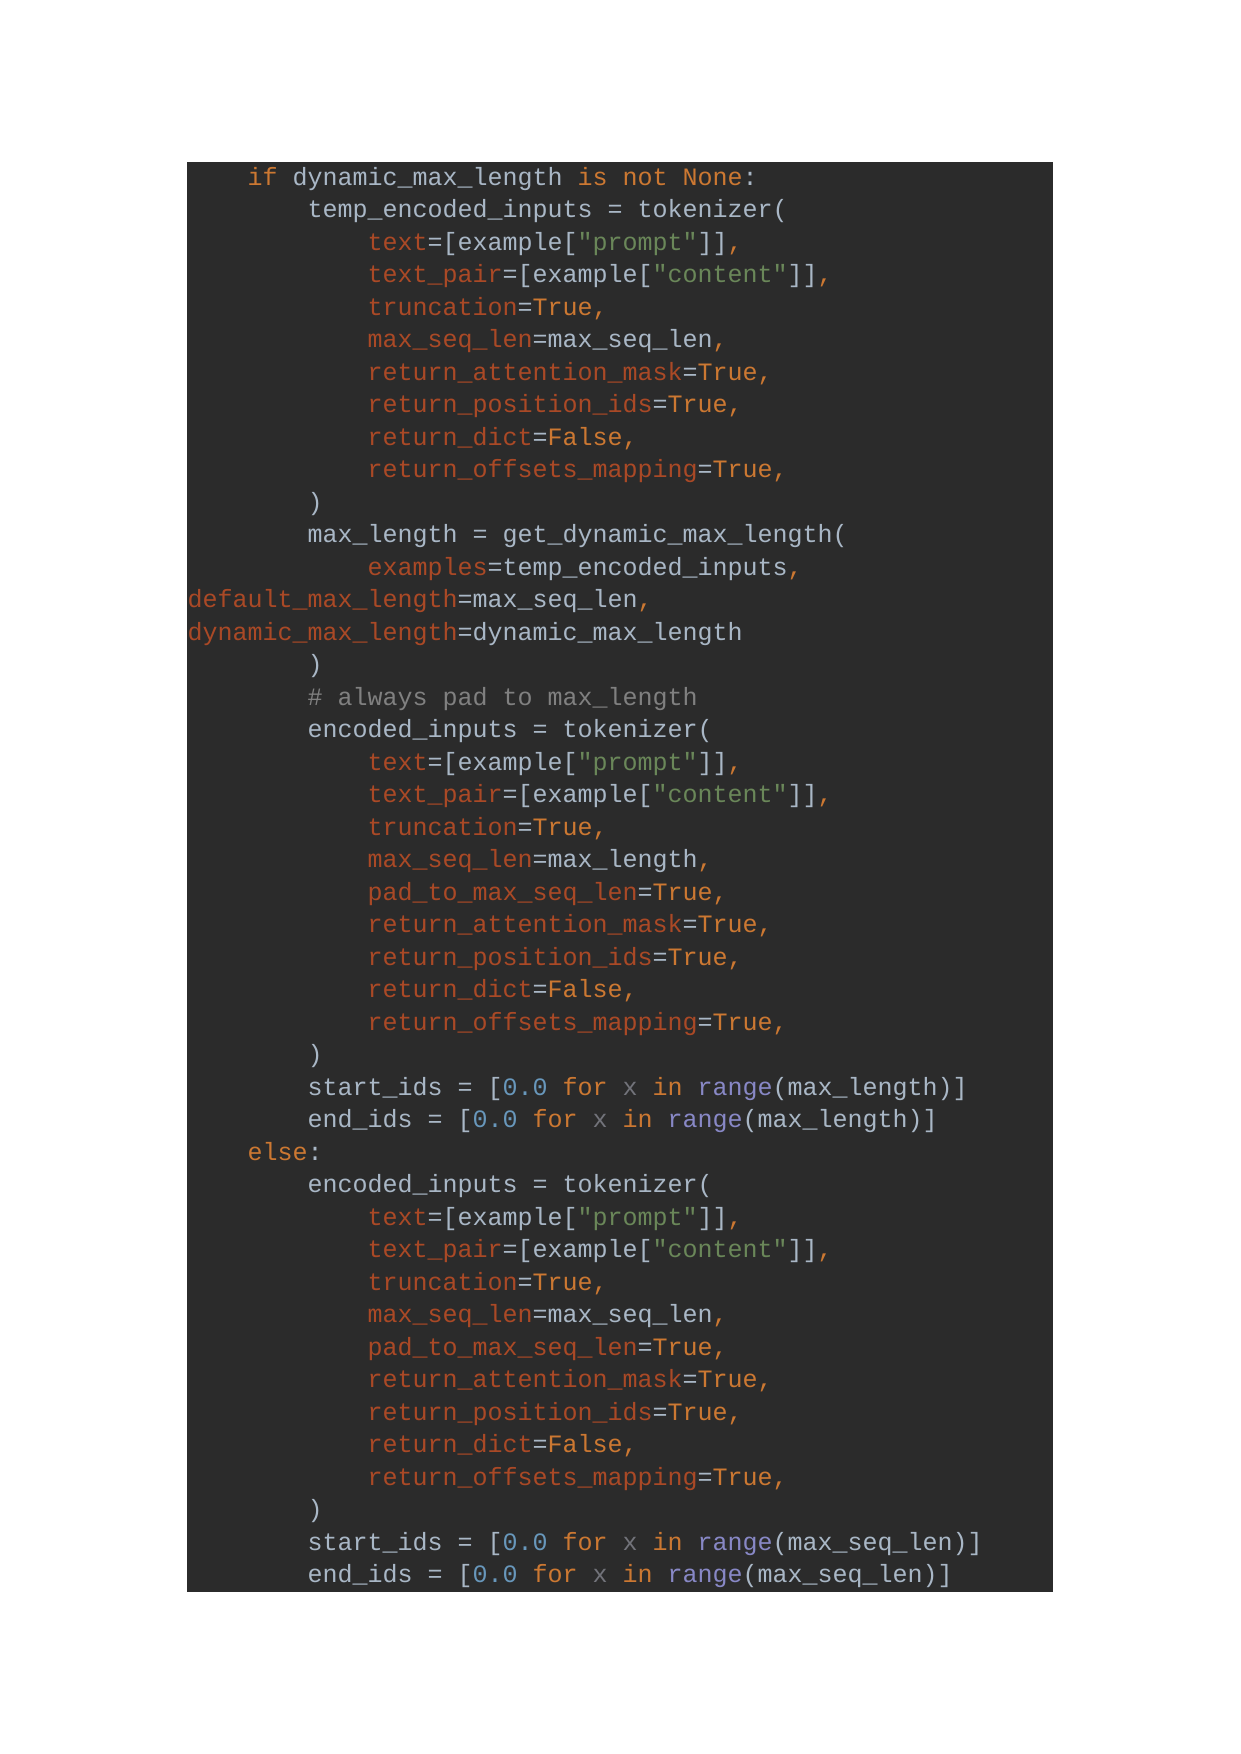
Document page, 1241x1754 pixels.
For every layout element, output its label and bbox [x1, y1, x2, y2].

text [187, 162, 1053, 1592]
